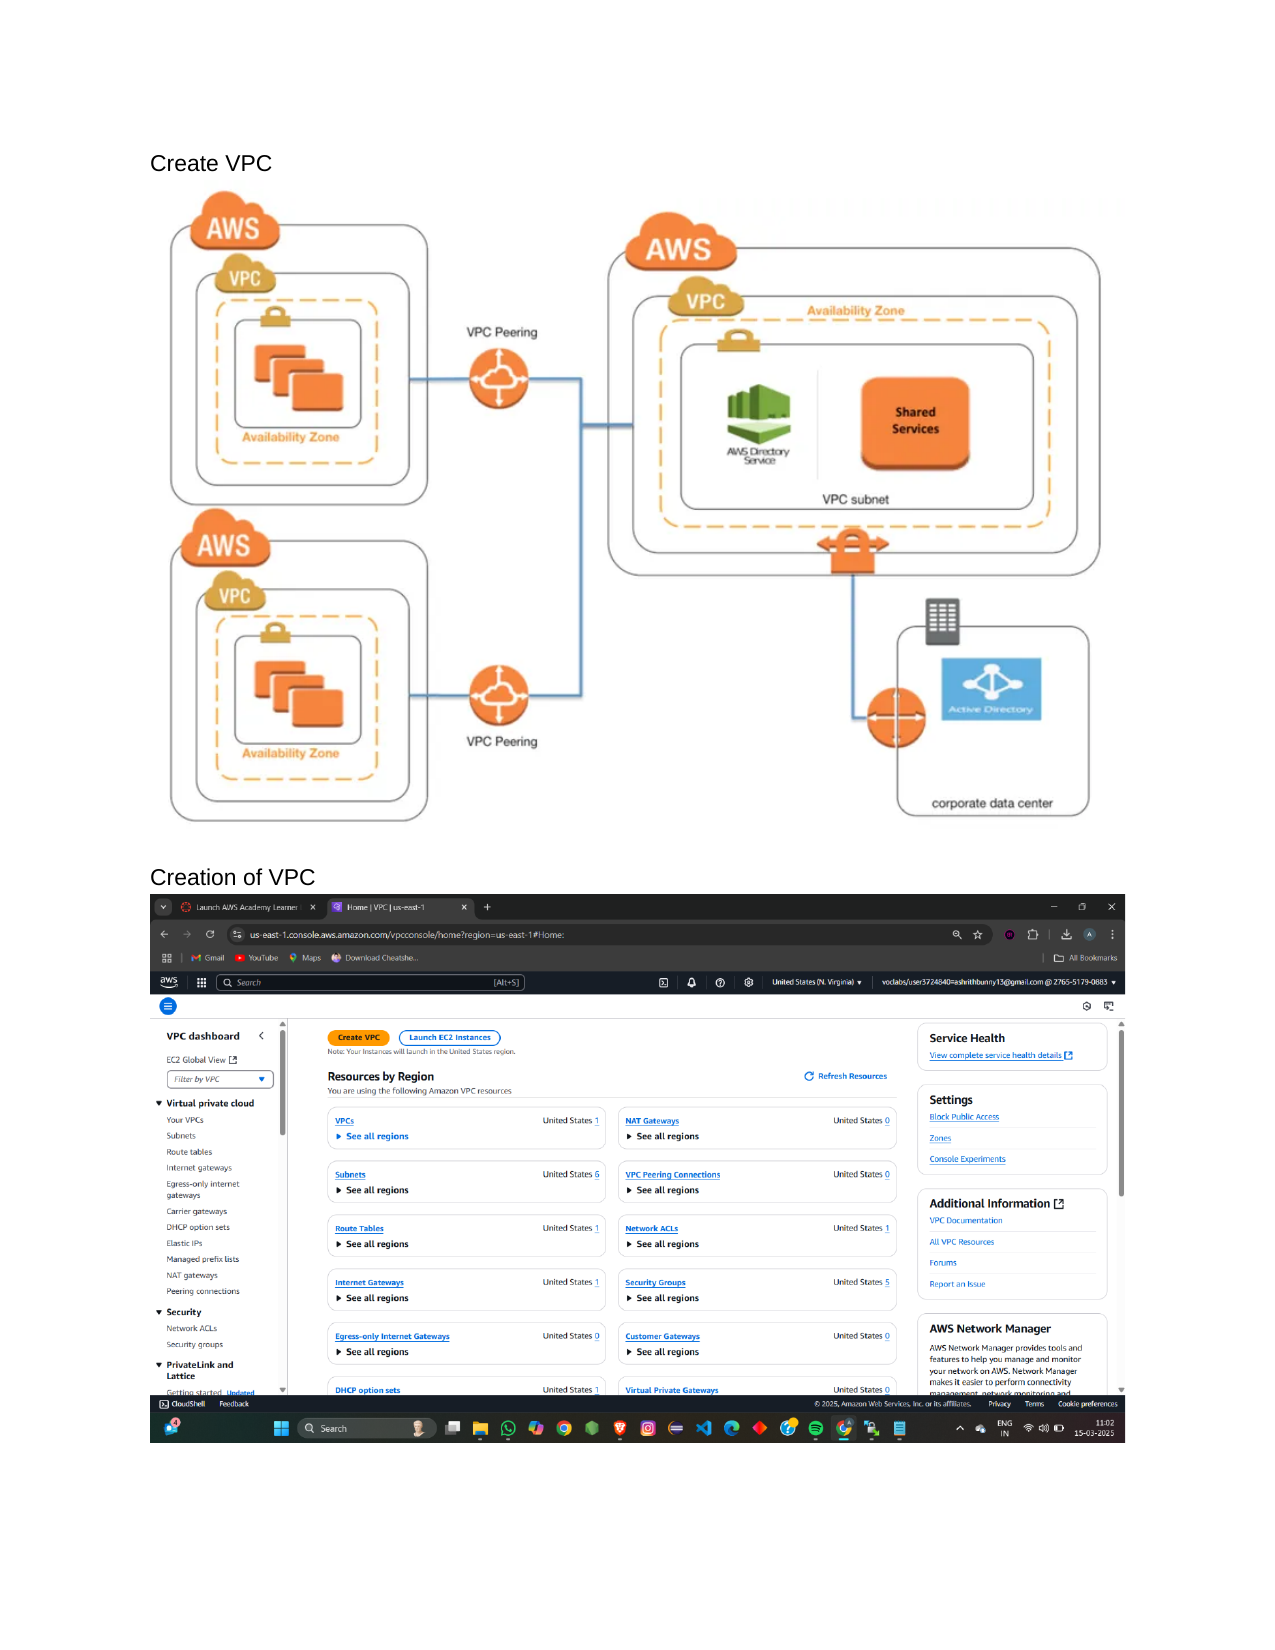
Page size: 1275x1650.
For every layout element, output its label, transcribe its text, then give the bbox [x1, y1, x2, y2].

text Create VPC [150, 150, 1125, 180]
picture [150, 180, 1125, 831]
picture [150, 894, 1125, 1443]
text Creation of VPC [150, 864, 1125, 894]
